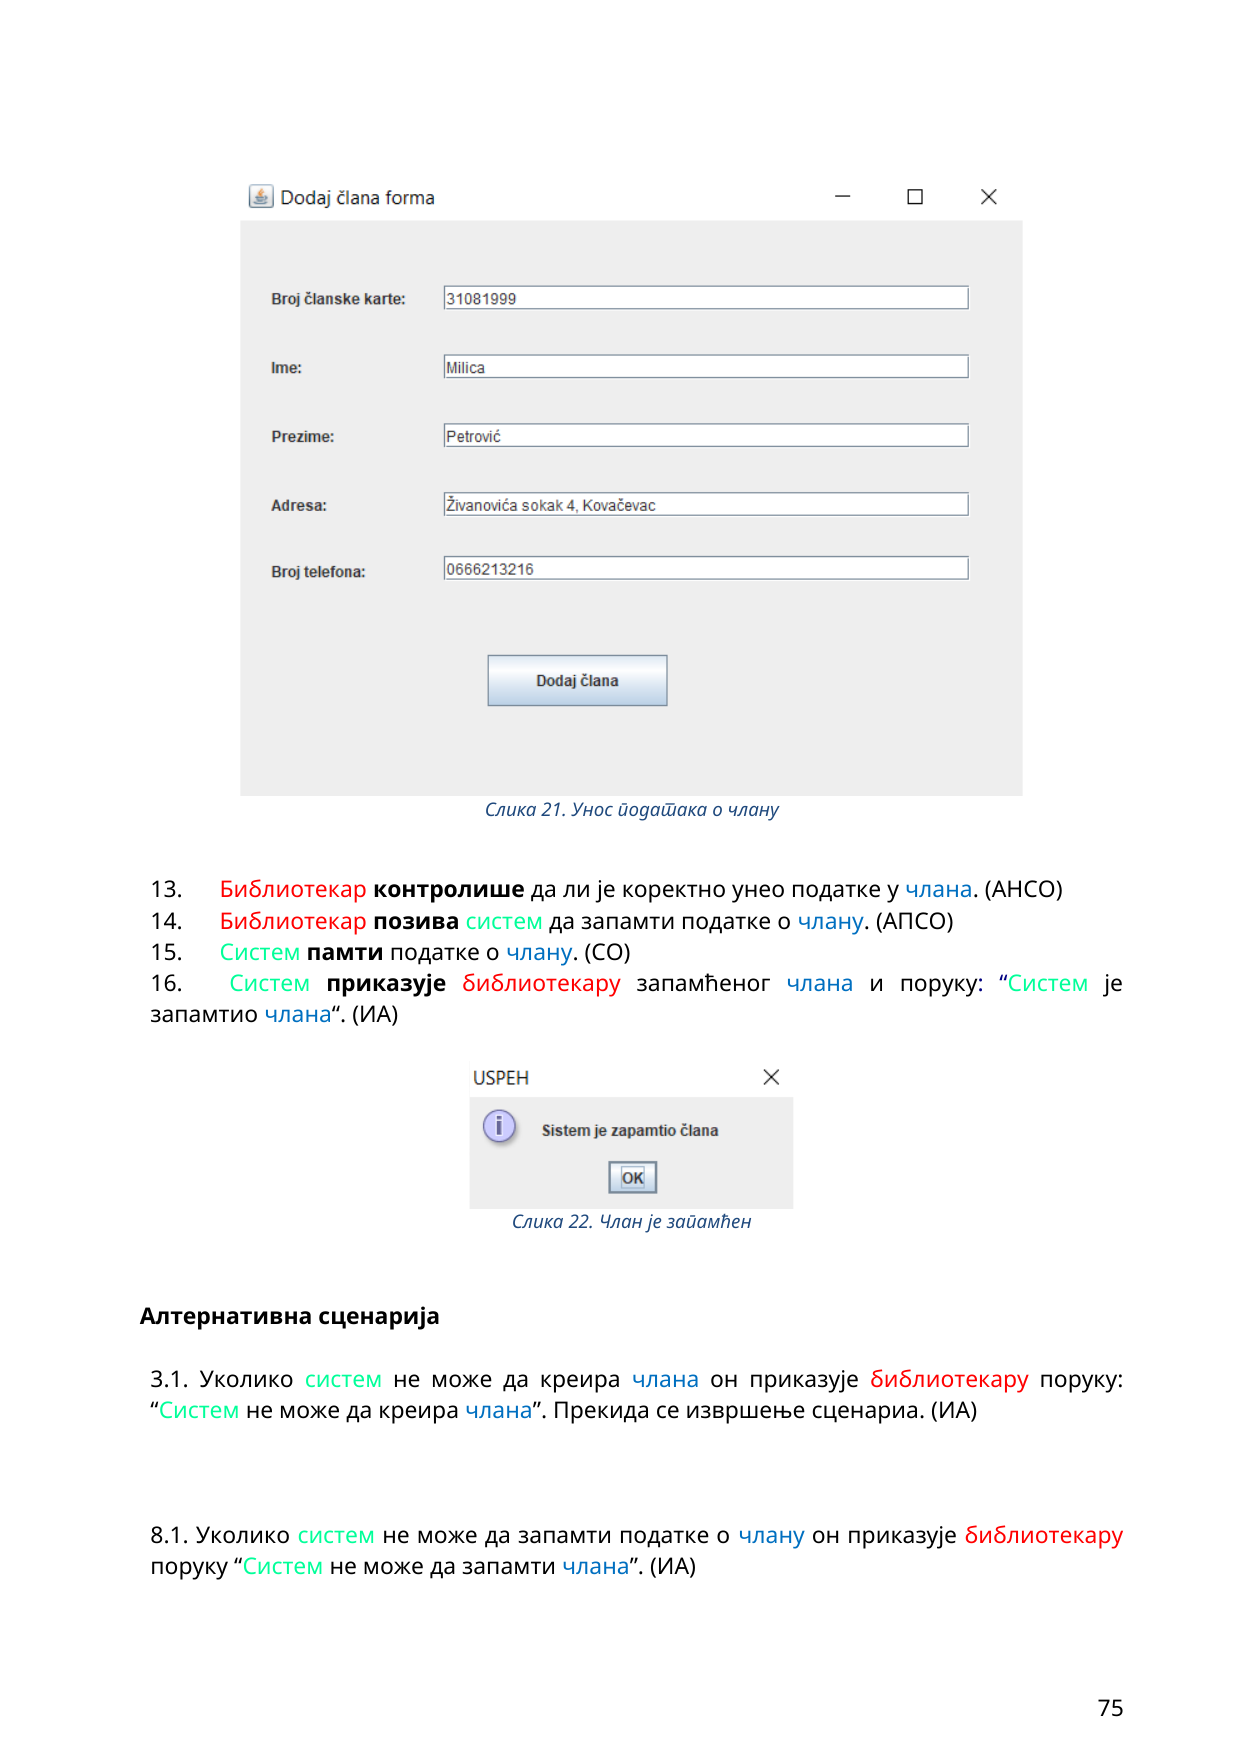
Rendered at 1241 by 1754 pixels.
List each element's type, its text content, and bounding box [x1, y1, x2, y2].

list Библиотекар контролише да ли је коректно унео податке у члана. (АНСО) [150, 873, 1123, 905]
text 8.1. Уколико систем не може да запамти податке о члану он приказује библиотекару поруку “Систем не може да запамти члана”. (ИА) [150, 1519, 1123, 1581]
list Библиотекар позива систем да запамти податке о члану. (АПСО) [150, 905, 1123, 936]
picture [240, 177, 1023, 796]
text Алтернативна сценарија [139, 1300, 1123, 1331]
picture [469, 1061, 794, 1209]
text 3.1. Уколико систем не може да креира члана он приказује библиотекару поруку: “Систем не може да креира члана”. Прекида се извршење сценариа. (ИА) [150, 1363, 1123, 1425]
list Систем приказује библиотекару запамћеног члана и поруку: “Систем је запамтио члана“. (ИА) [150, 967, 1123, 1030]
list Систем памти податке о члану. (СО) [150, 936, 1123, 967]
